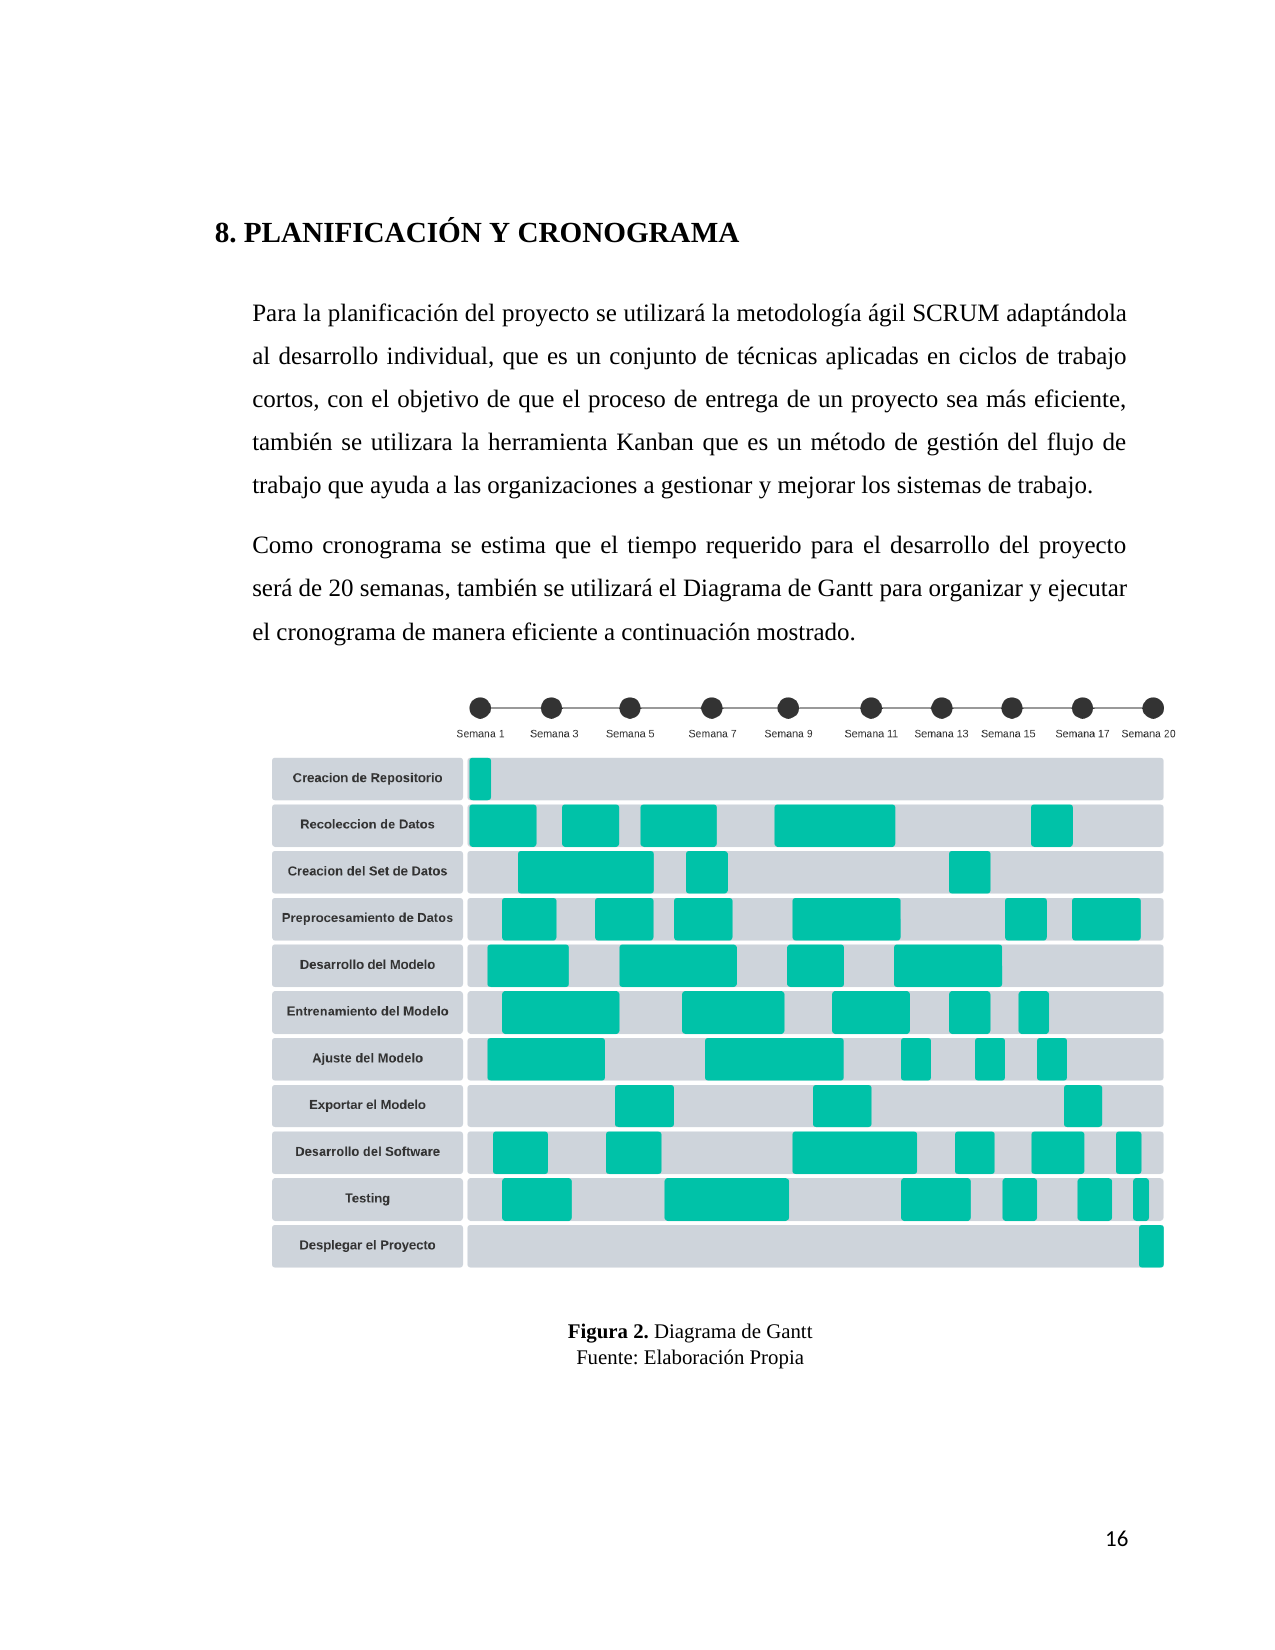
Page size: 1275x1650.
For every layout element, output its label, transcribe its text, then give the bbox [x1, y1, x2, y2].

subtitle 8. PLANIFICACIÓN Y CRONOGRAMA [214, 215, 1128, 249]
text Figura 2. Diagrama de Gantt [252, 1319, 1128, 1343]
text Para la planificación del proyecto se utilizará la metodología ágil SCRUM adaptándola al desarrollo individual, que es un conjunto de técnicas aplicadas en ciclos de trabajo cortos, con el objetivo de que el proceso de entrega de un proyecto sea más eficiente, también se utilizara la herramienta Kanban que es un método de gestión del flujo de trabajo que ayuda a las organizaciones a gestionar y mejorar los sistemas de trabajo. [252, 298, 1128, 499]
list Fuente: Elaboración Propia [252, 1345, 1128, 1369]
text Como cronograma se estima que el tiempo requerido para el desarrollo del proyecto será de 20 semanas, también se utilizará el Diagrama de Gantt para organizar y ejecutar el cronograma de manera eficiente a continuación mostrado. [252, 530, 1128, 645]
picture [252, 676, 1203, 1289]
